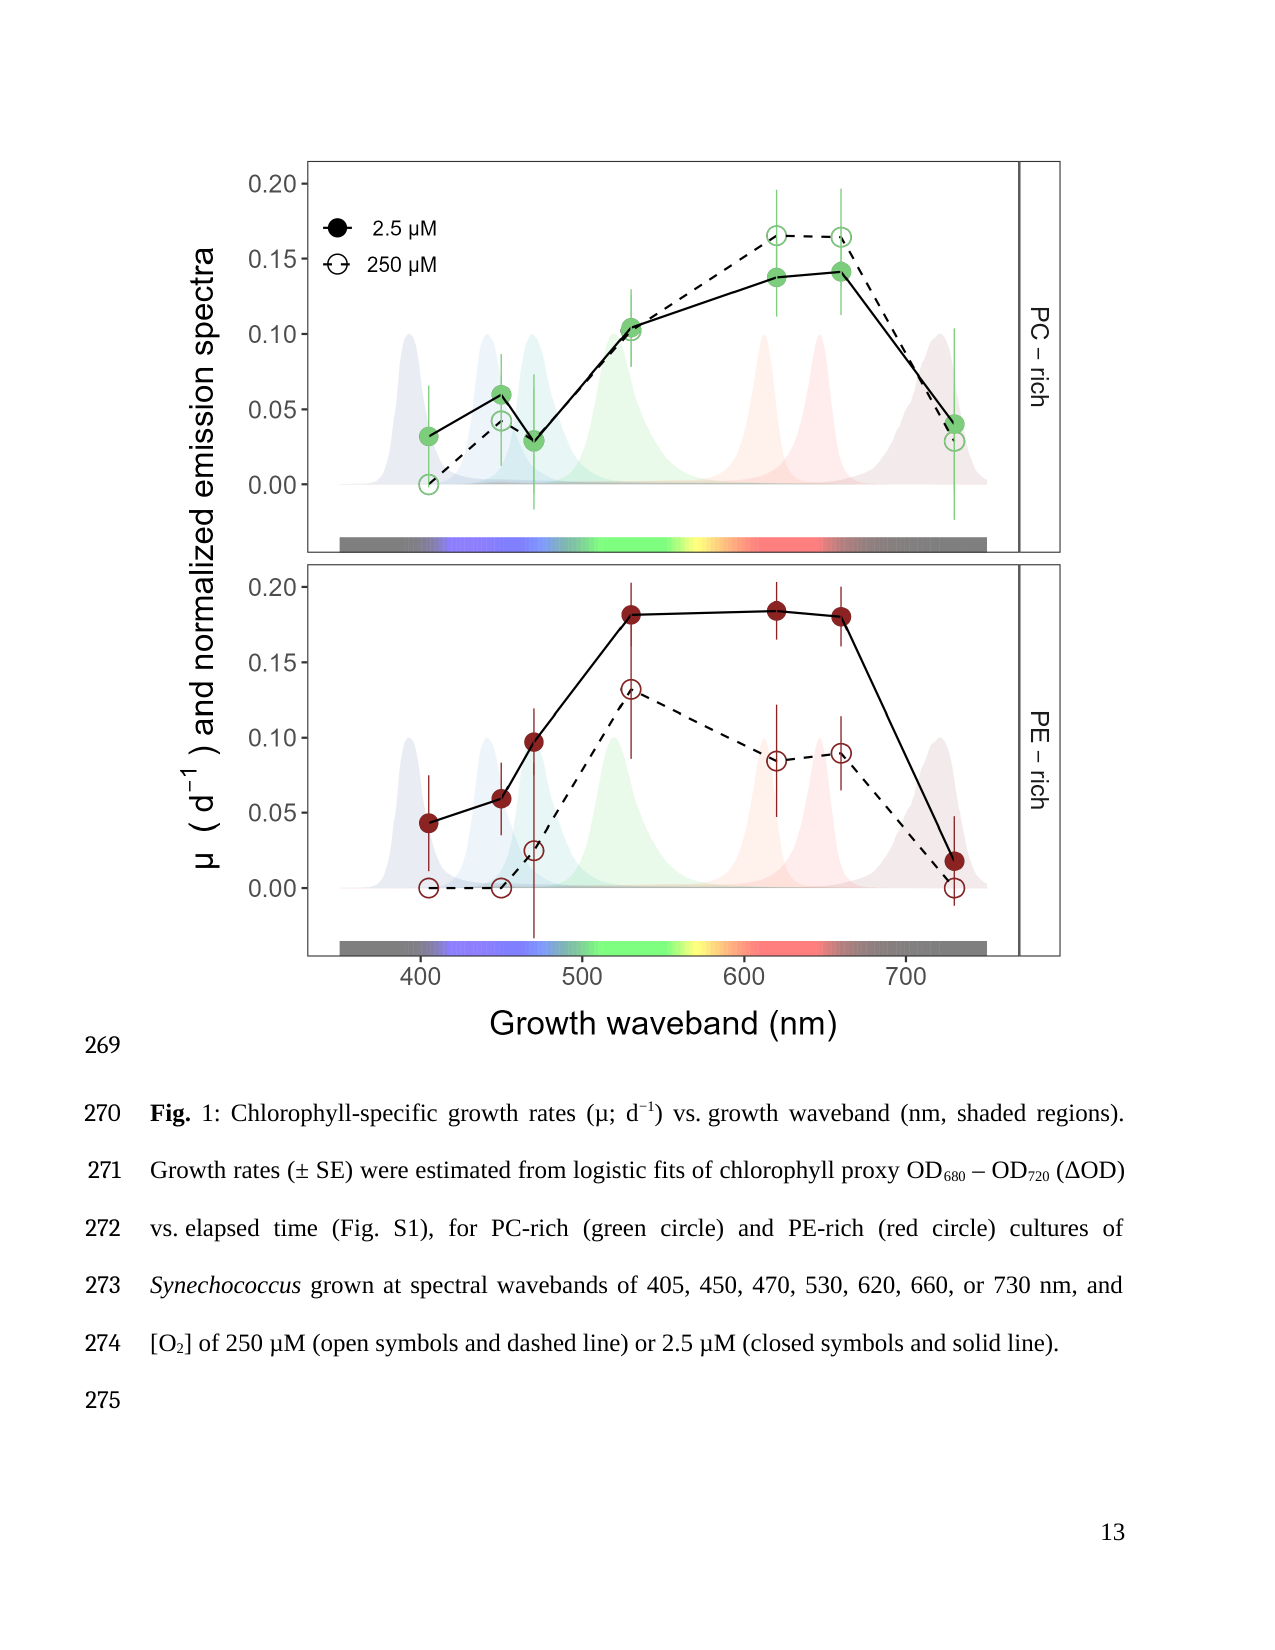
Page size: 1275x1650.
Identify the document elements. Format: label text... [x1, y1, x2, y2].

picture [168, 150, 1072, 1053]
text Fig. 1: Chlorophyll-specific growth rates (µ; d−1) vs. growth waveband (nm, shaded regions). Growth rates (± SE) were estimated from logistic fits of chlorophyll proxy OD680 – OD720 (ΔOD) vs. elapsed time (Fig. S1), for PC-rich (green circle) and PE-rich (red circle) cultures of Synechococcus grown at spectral wavebands of 405, 450, 470, 530, 620, 660, or 730 nm, and [O2] of 250 µM (open symbols and dashed line) or 2.5 µM (closed symbols and solid line). [150, 1098, 1125, 1357]
